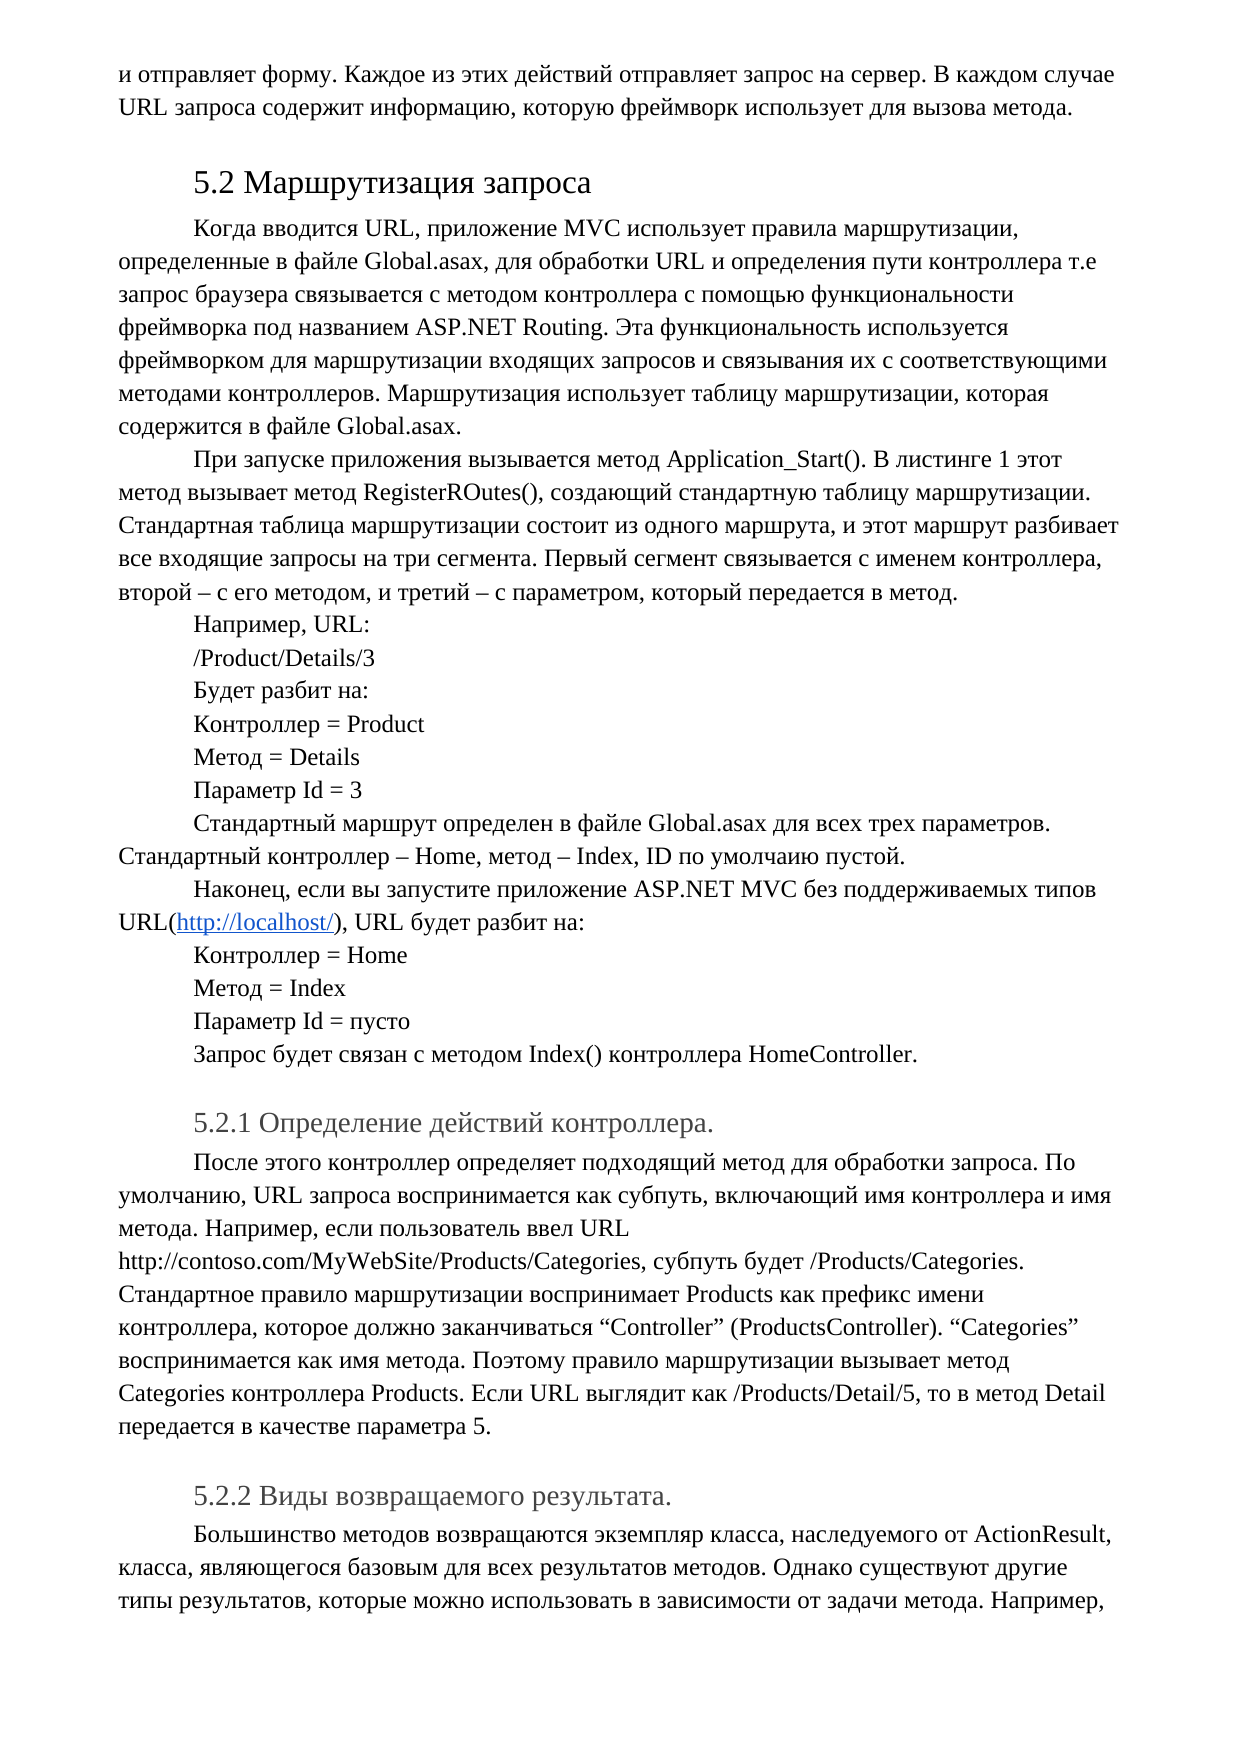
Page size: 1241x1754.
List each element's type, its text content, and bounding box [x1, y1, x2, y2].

text Наконец, если вы запустите приложение ASP.NET MVC без поддерживаемых типов URL(http://localhost/), URL будет разбит на: [118, 874, 1122, 936]
text Будет разбит на: [118, 676, 1122, 704]
text Например, URL: [118, 609, 1122, 638]
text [118, 59, 1122, 121]
text При запуске приложения вызывается метод Application_Start(). В листинге 1 этот метод вызывает метод RegisterROutes(), создающий стандартную таблицу маршрутизации. Стандартная таблица маршрутизации состоит из одного маршрута, и этот маршрут разбивает все входящие запросы на три сегмента. Первый сегмент связывается с именем контроллера, второй – с его методом, и третий – с параметром, который передается в метод. [118, 444, 1122, 605]
text Когда вводится URL, приложение MVC использует правила маршрутизации, определенные в файле Global.asax, для обработки URL и определения пути контроллера т.е запрос браузера связывается с методом контроллера с помощью функциональности фреймворка под названием ASP.NET Routing. Эта функциональность используется фреймворком для маршрутизации входящих запросов и связывания их с соответствующими методами контроллеров. Маршрутизация использует таблицу маршрутизации, которая содержится в файле Global.asax. [118, 213, 1122, 440]
text Метод = Details [118, 742, 1122, 770]
text Контроллер = Home [118, 940, 1122, 968]
text Метод = Index [118, 973, 1122, 1002]
subtitle 5.2.1 Определение действий контроллера. [118, 1105, 1122, 1139]
text Запрос будет связан с методом Index() контроллера HomeController. [118, 1039, 1122, 1068]
subtitle 5.2.2 Виды возвращаемого результата. [118, 1478, 1122, 1511]
subtitle 5.2 Маршрутизация запроса [118, 162, 1122, 201]
text Контроллер = Product [118, 709, 1122, 737]
text После этого контроллер определяет подходящий метод для обработки запроса. По умолчанию, URL запроса воспринимается как субпуть, включающий имя контроллера и имя метода. Например, если пользователь ввел URL http://contoso.com/MyWebSite/Products/Categories, субпуть будет /Products/Categories. Стандартное правило маршрутизации воспринимает Products как префикс имени контроллера, которое должно заканчиваться “Controller” (ProductsController). “Categories” воспринимается как имя метода. Поэтому правило маршрутизации вызывает метод Categories контроллера Products. Если URL выглядит как /Products/Detail/5, то в метод Detail передается в качестве параметра 5. [118, 1147, 1122, 1440]
text Параметр Id = пусто [118, 1006, 1122, 1034]
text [118, 1519, 1122, 1614]
text Стандартный маршрут определен в файле Global.asax для всех трех параметров. Стандартный контроллер – Home, метод – Index, ID по умолчаию пустой. [118, 808, 1122, 869]
text /Product/Details/3 [118, 643, 1122, 671]
text Параметр Id = 3 [118, 775, 1122, 803]
